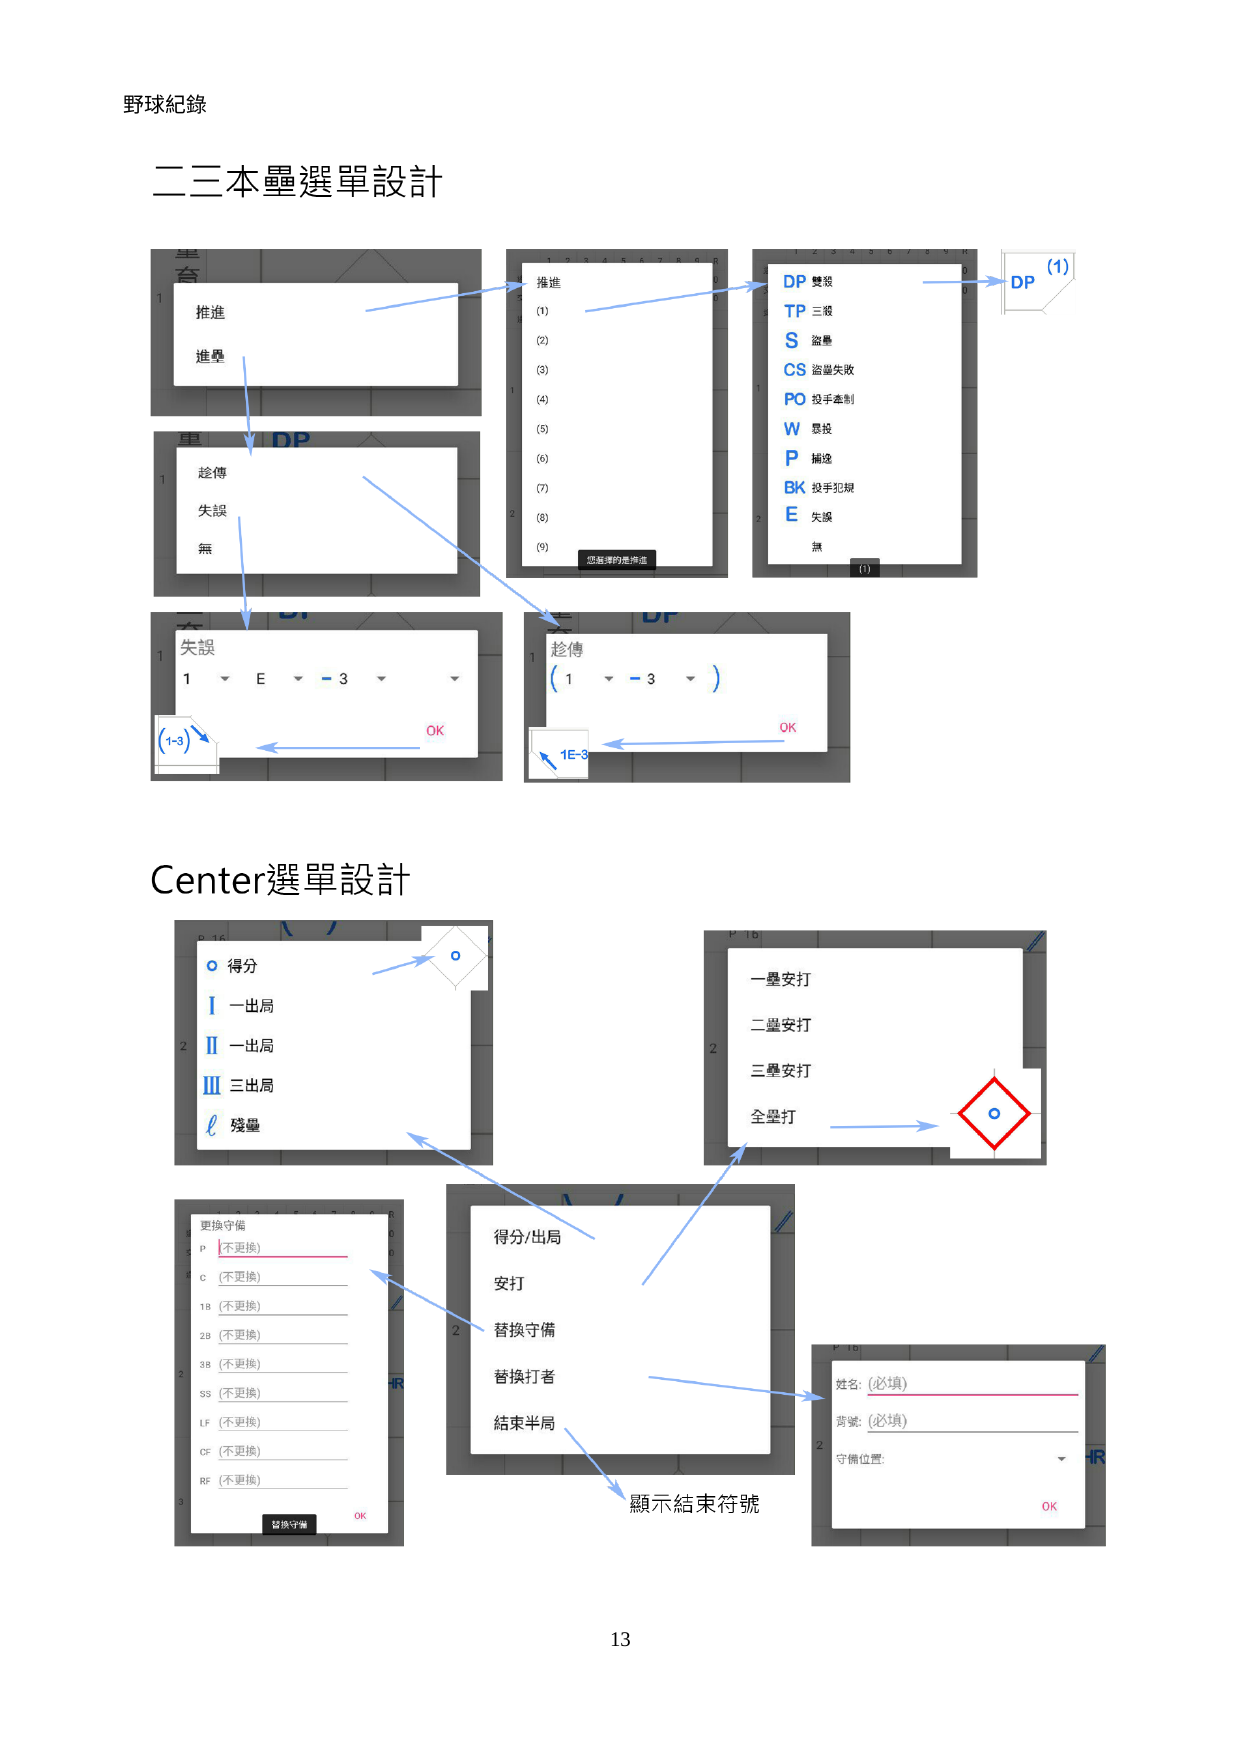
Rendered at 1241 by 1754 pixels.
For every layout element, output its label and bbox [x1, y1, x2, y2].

picture [118, 148, 1122, 799]
picture [118, 832, 1122, 1570]
